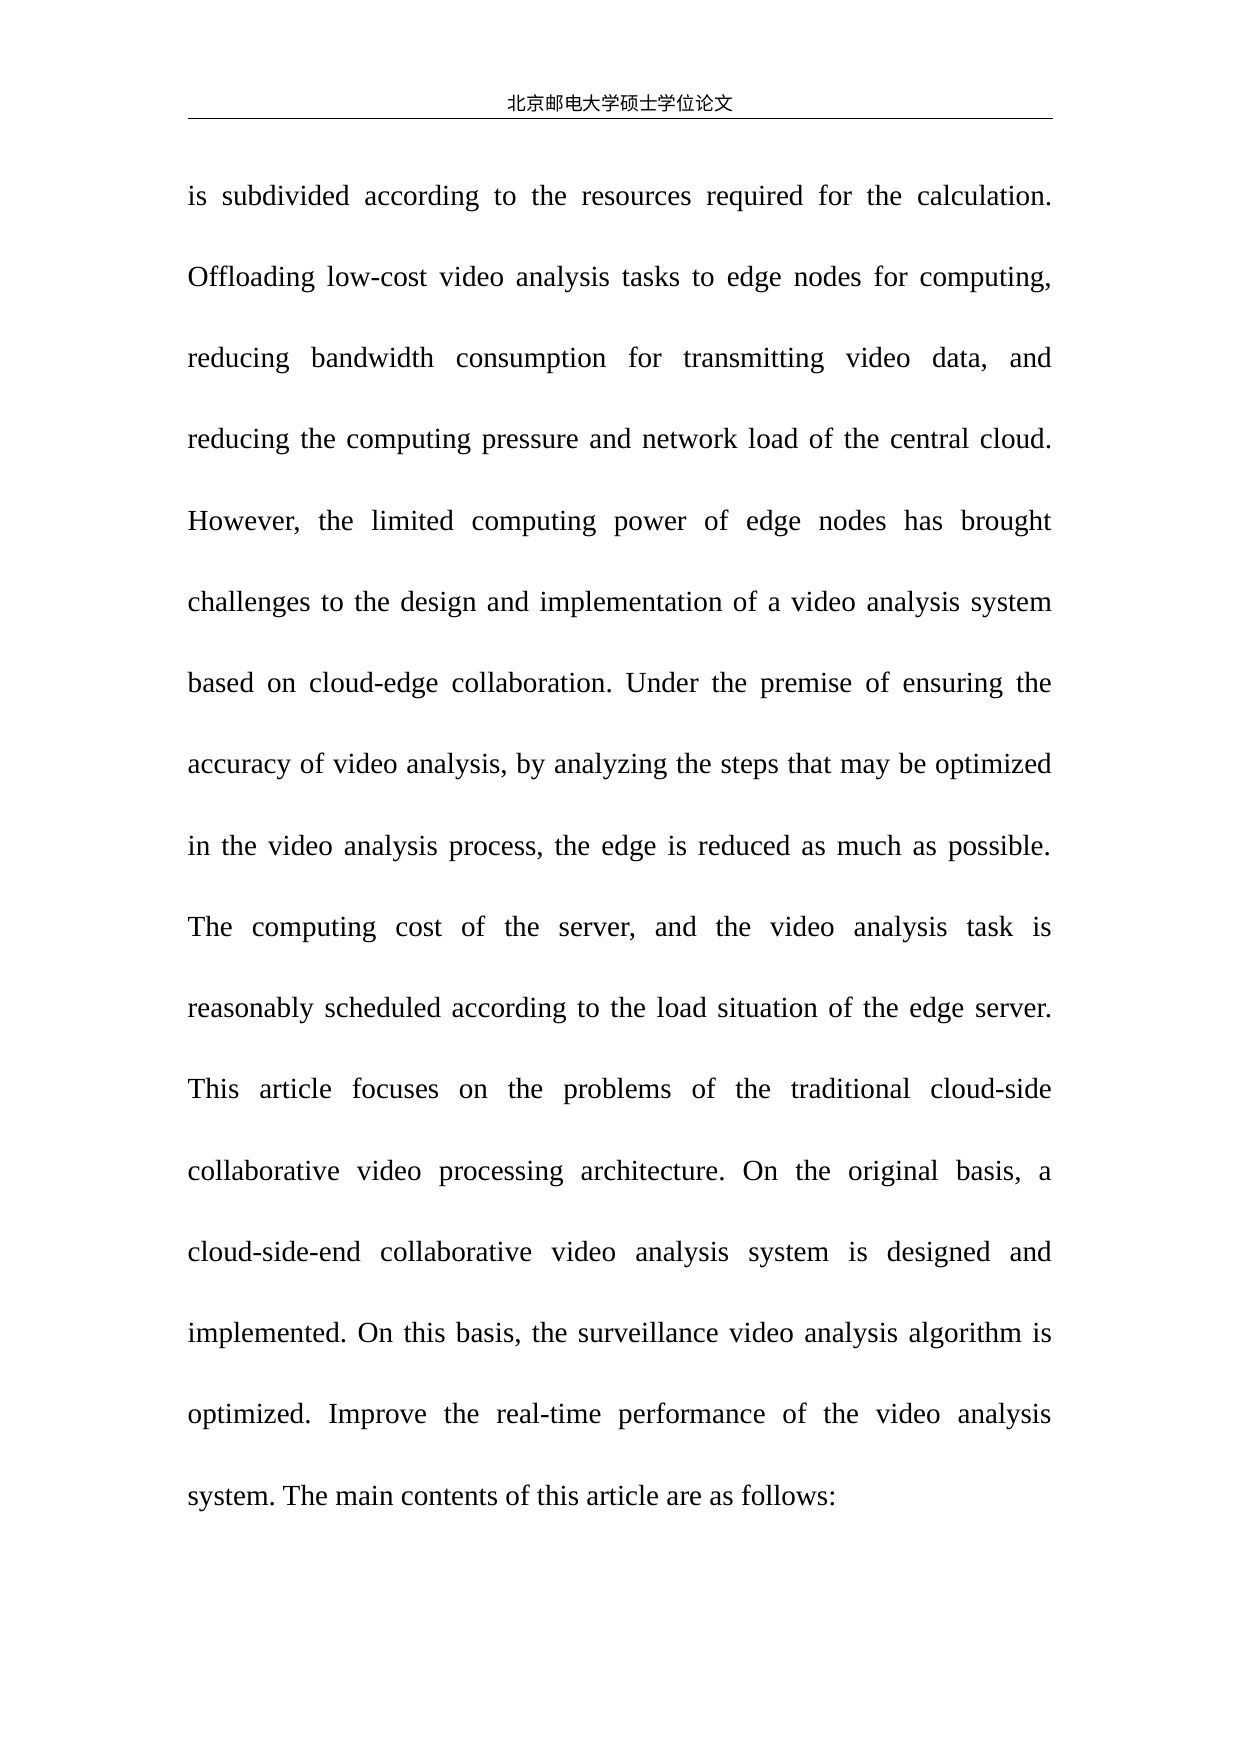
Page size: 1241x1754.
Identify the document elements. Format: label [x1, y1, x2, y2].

text [187, 162, 1053, 1527]
